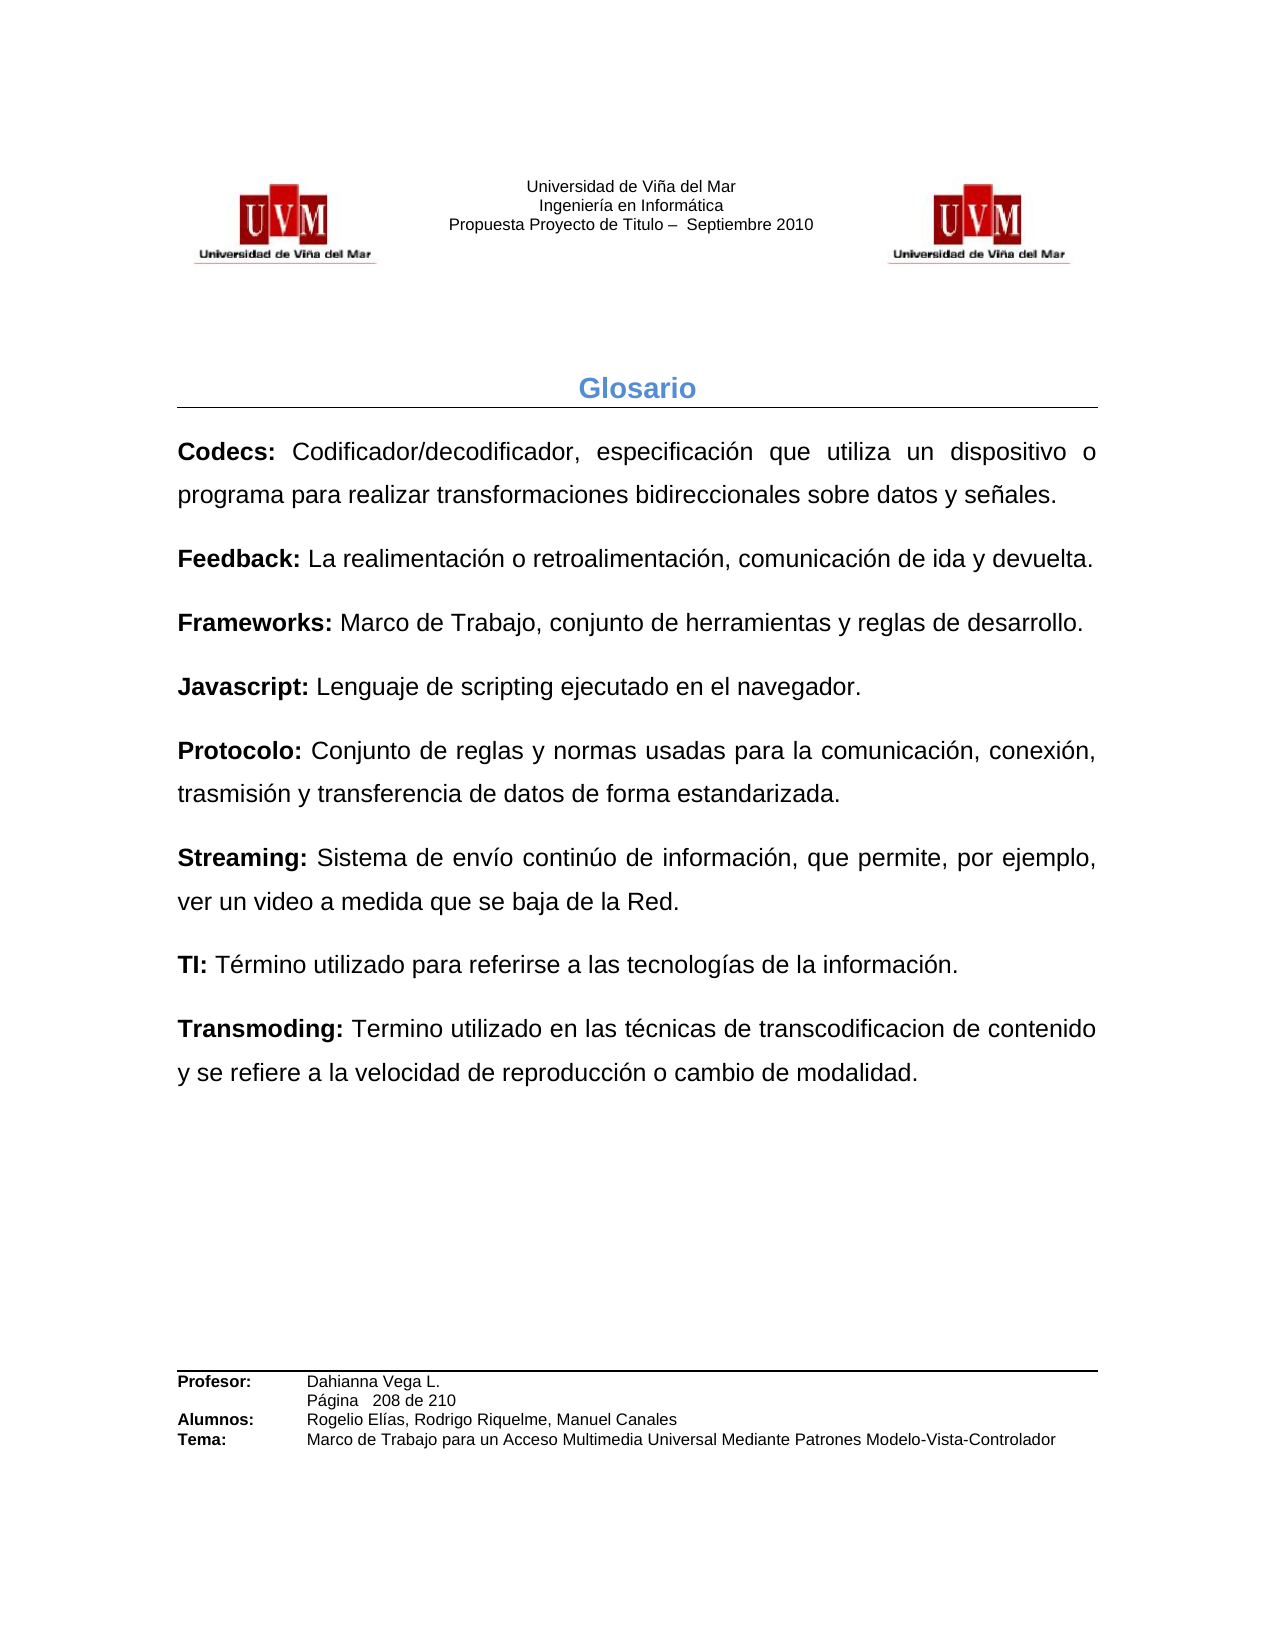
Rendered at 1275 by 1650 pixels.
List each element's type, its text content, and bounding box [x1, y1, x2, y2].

picture [177, 176, 390, 267]
text Frameworks: Marco de Trabajo, conjunto de herramientas y reglas de desarrollo. [177, 608, 1098, 637]
picture [871, 176, 1084, 267]
text Protocolo: Conjunto de reglas y normas usadas para la comunicación, conexión, trasmisión y transferencia de datos de forma estandarizada. [177, 736, 1098, 808]
title Glosario [177, 371, 1098, 407]
text Codecs: Codificador/decodificador, especificación que utiliza un dispositivo o programa para realizar transformaciones bidireccionales sobre datos y señales. [177, 437, 1098, 509]
text Javascript: Lenguaje de scripting ejecutado en el navegador. [177, 672, 1098, 701]
text Feedback: La realimentación o retroalimentación, comunicación de ida y devuelta. [177, 544, 1098, 573]
text TI: Término utilizado para referirse a las tecnologías de la información. [177, 950, 1098, 979]
text Streaming: Sistema de envío continúo de información, que permite, por ejemplo, ver un video a medida que se baja de la Red. [177, 843, 1098, 915]
text Transmoding: Termino utilizado en las técnicas de transcodificacion de contenido y se refiere a la velocidad de reproducción o cambio de modalidad. [177, 1014, 1098, 1086]
